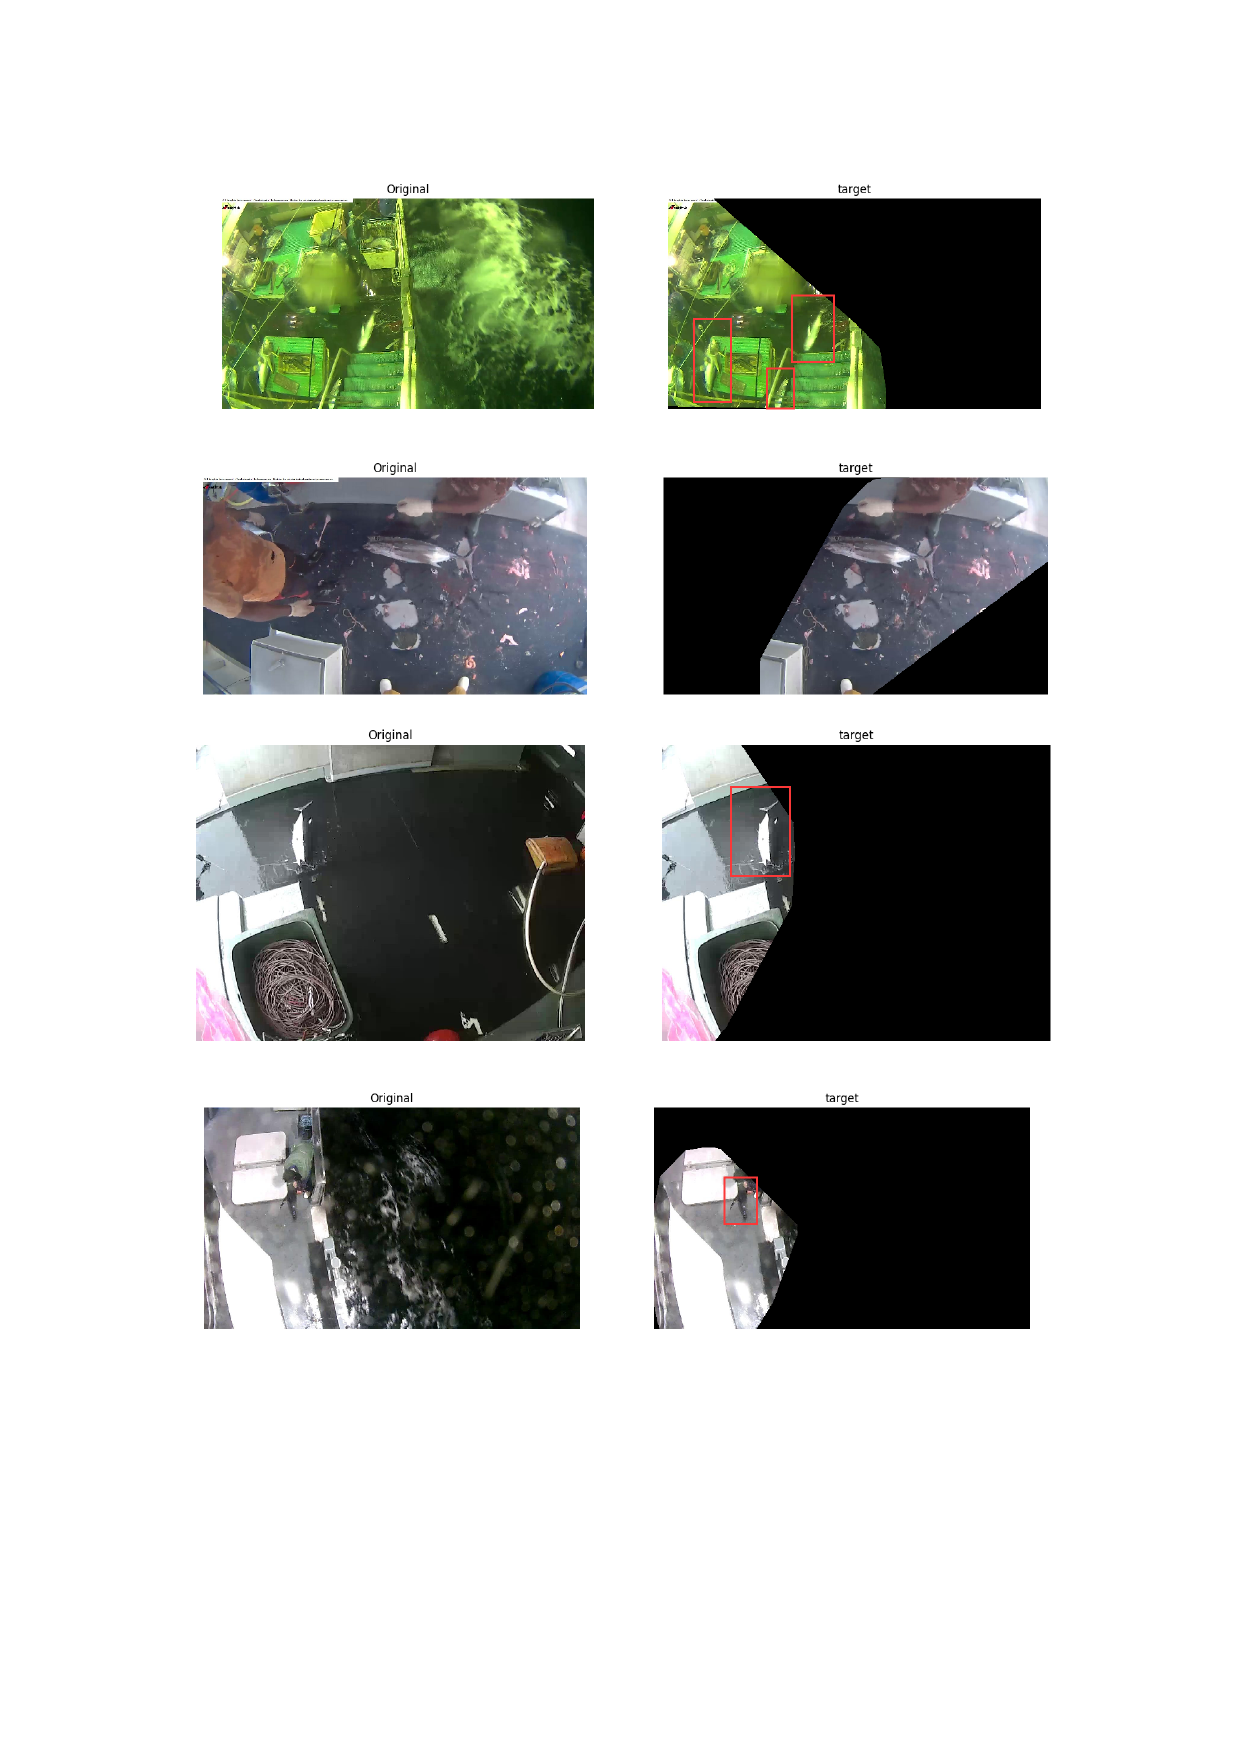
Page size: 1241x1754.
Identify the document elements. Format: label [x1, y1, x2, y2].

picture [187, 454, 1053, 701]
picture [187, 714, 1053, 1045]
picture [187, 1072, 1053, 1338]
picture [187, 162, 1053, 425]
